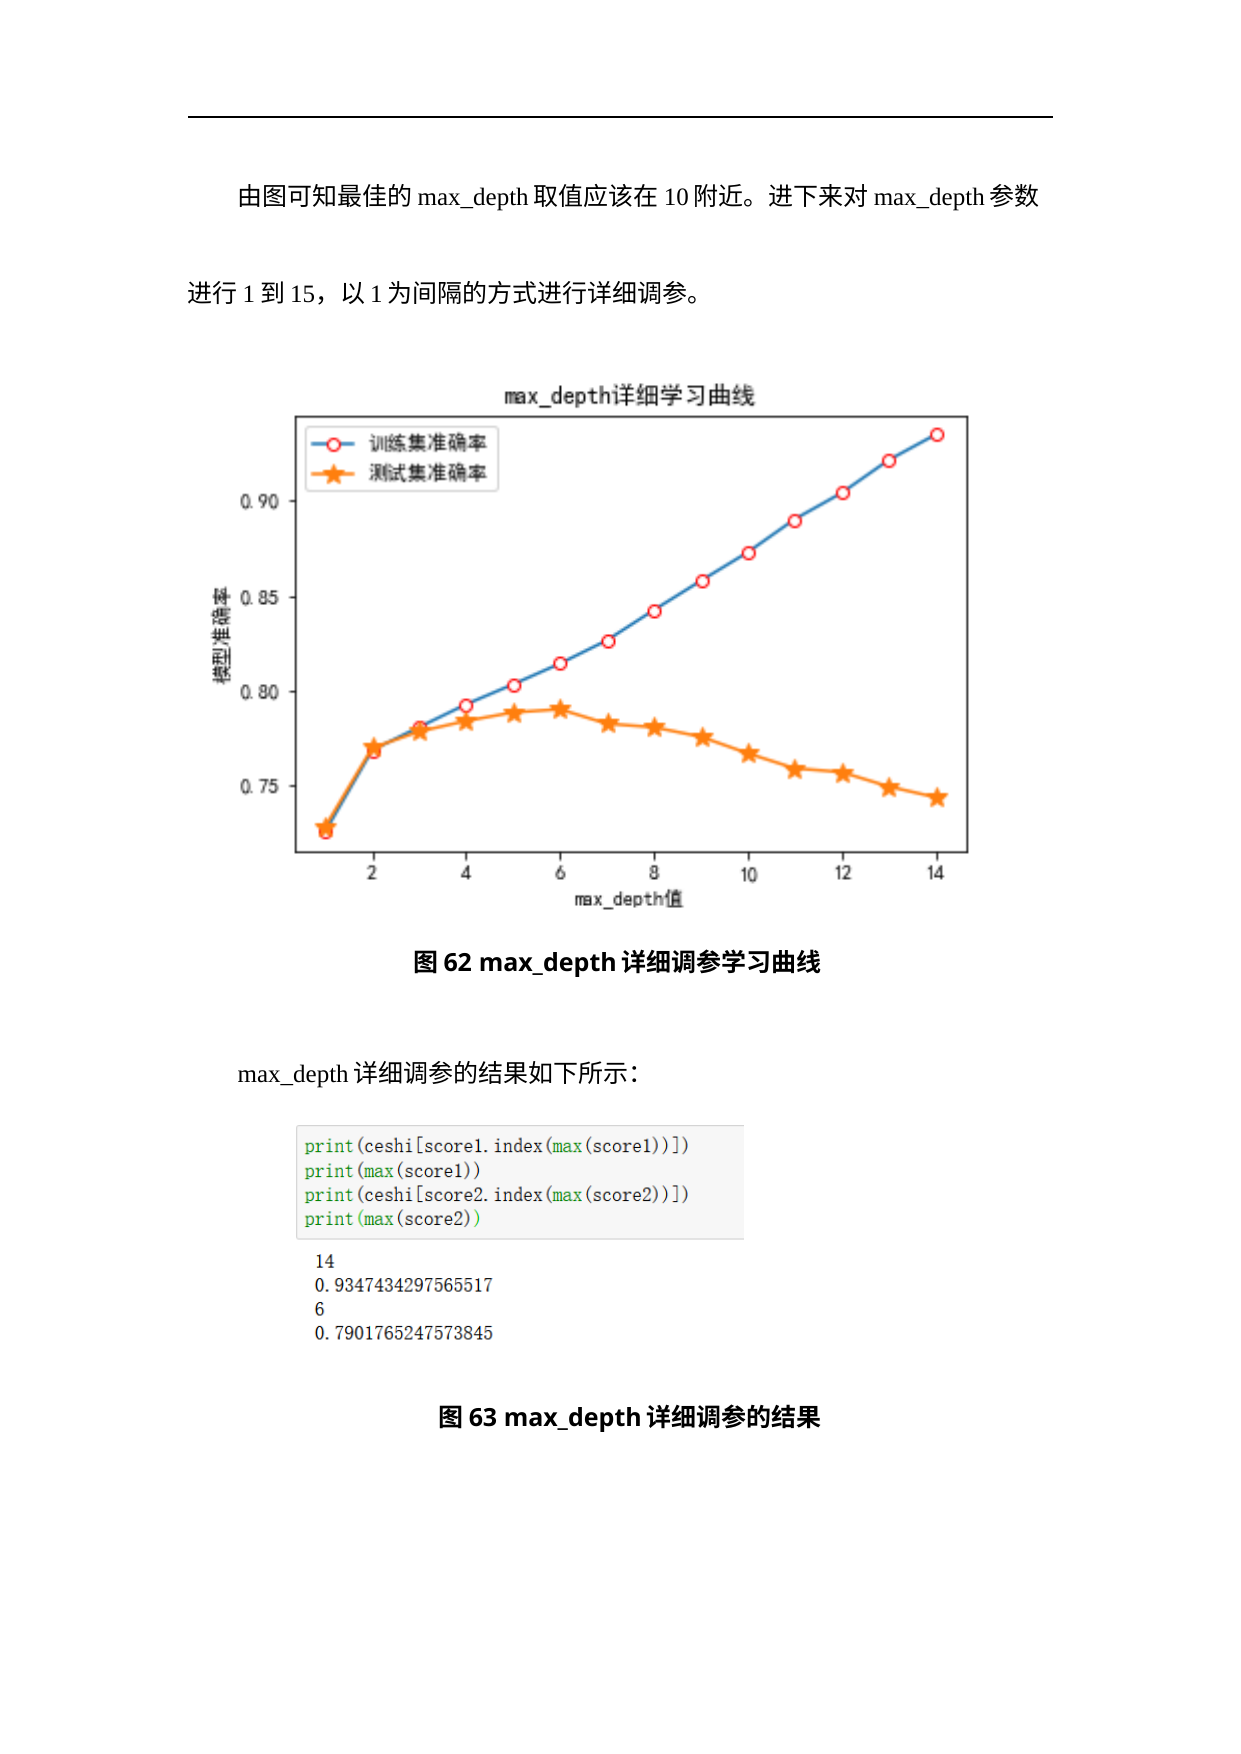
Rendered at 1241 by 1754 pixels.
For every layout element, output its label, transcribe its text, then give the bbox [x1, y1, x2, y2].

text 图62 max_depth详细调参学习曲线 [187, 928, 1053, 993]
text max_depth详细调参的结果如下所示： [187, 1039, 1053, 1104]
picture [187, 346, 1053, 924]
text 图63 max_depth详细调参的结果 [187, 1383, 1053, 1448]
picture [291, 1122, 744, 1353]
text 由图可知最佳的max_depth取值应该在10附近。进下来对max_depth参数进行1到15，以1为间隔的方式进行详细调参。 [187, 162, 1053, 324]
